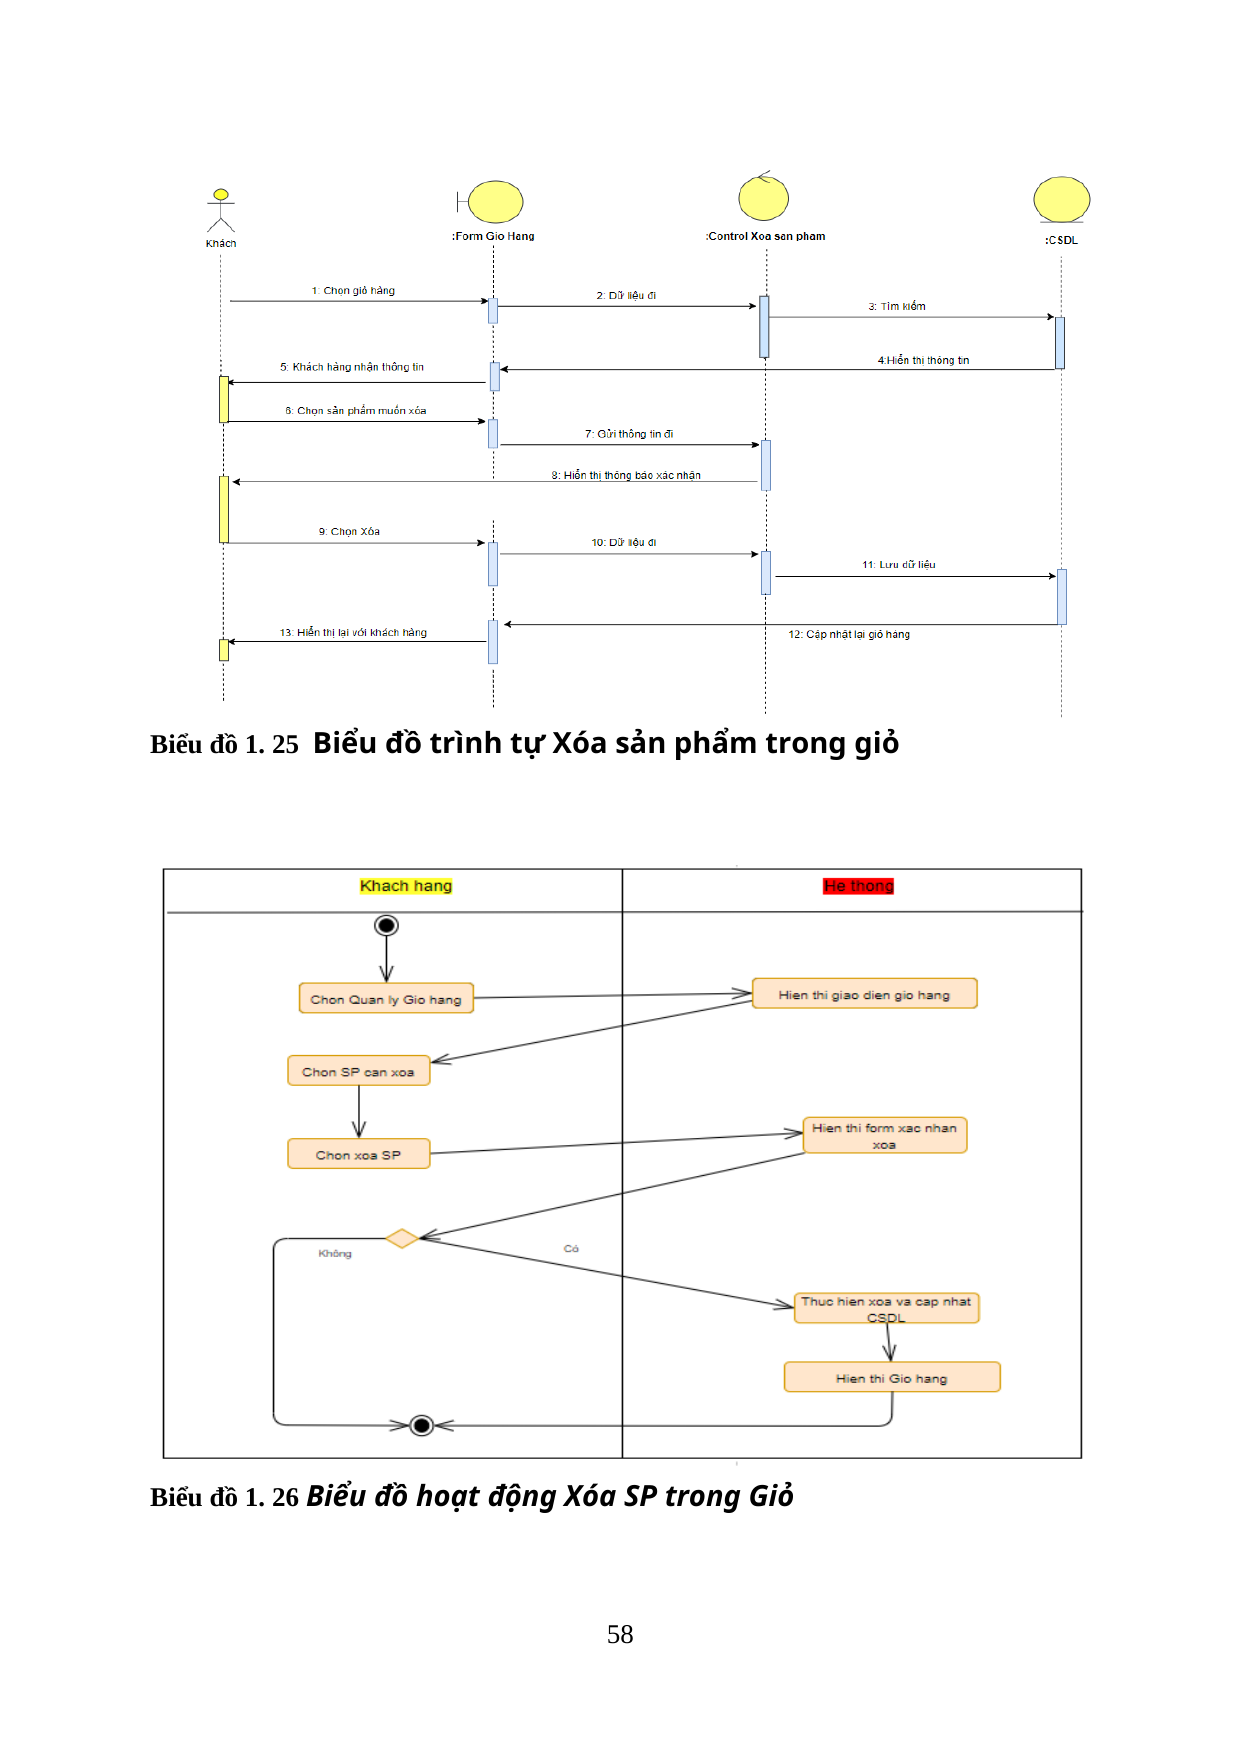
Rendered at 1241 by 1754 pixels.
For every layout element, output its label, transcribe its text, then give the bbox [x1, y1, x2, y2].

text Biểu đồ 1. 25 Biểu đồ trình tự Xóa sản phẩm trong giỏ [150, 722, 1090, 762]
text Biểu đồ 1. 26 Biểu đồ hoạt động Xóa SP trong Giỏ [150, 1475, 1090, 1514]
picture [150, 865, 1091, 1466]
picture [187, 150, 1128, 722]
